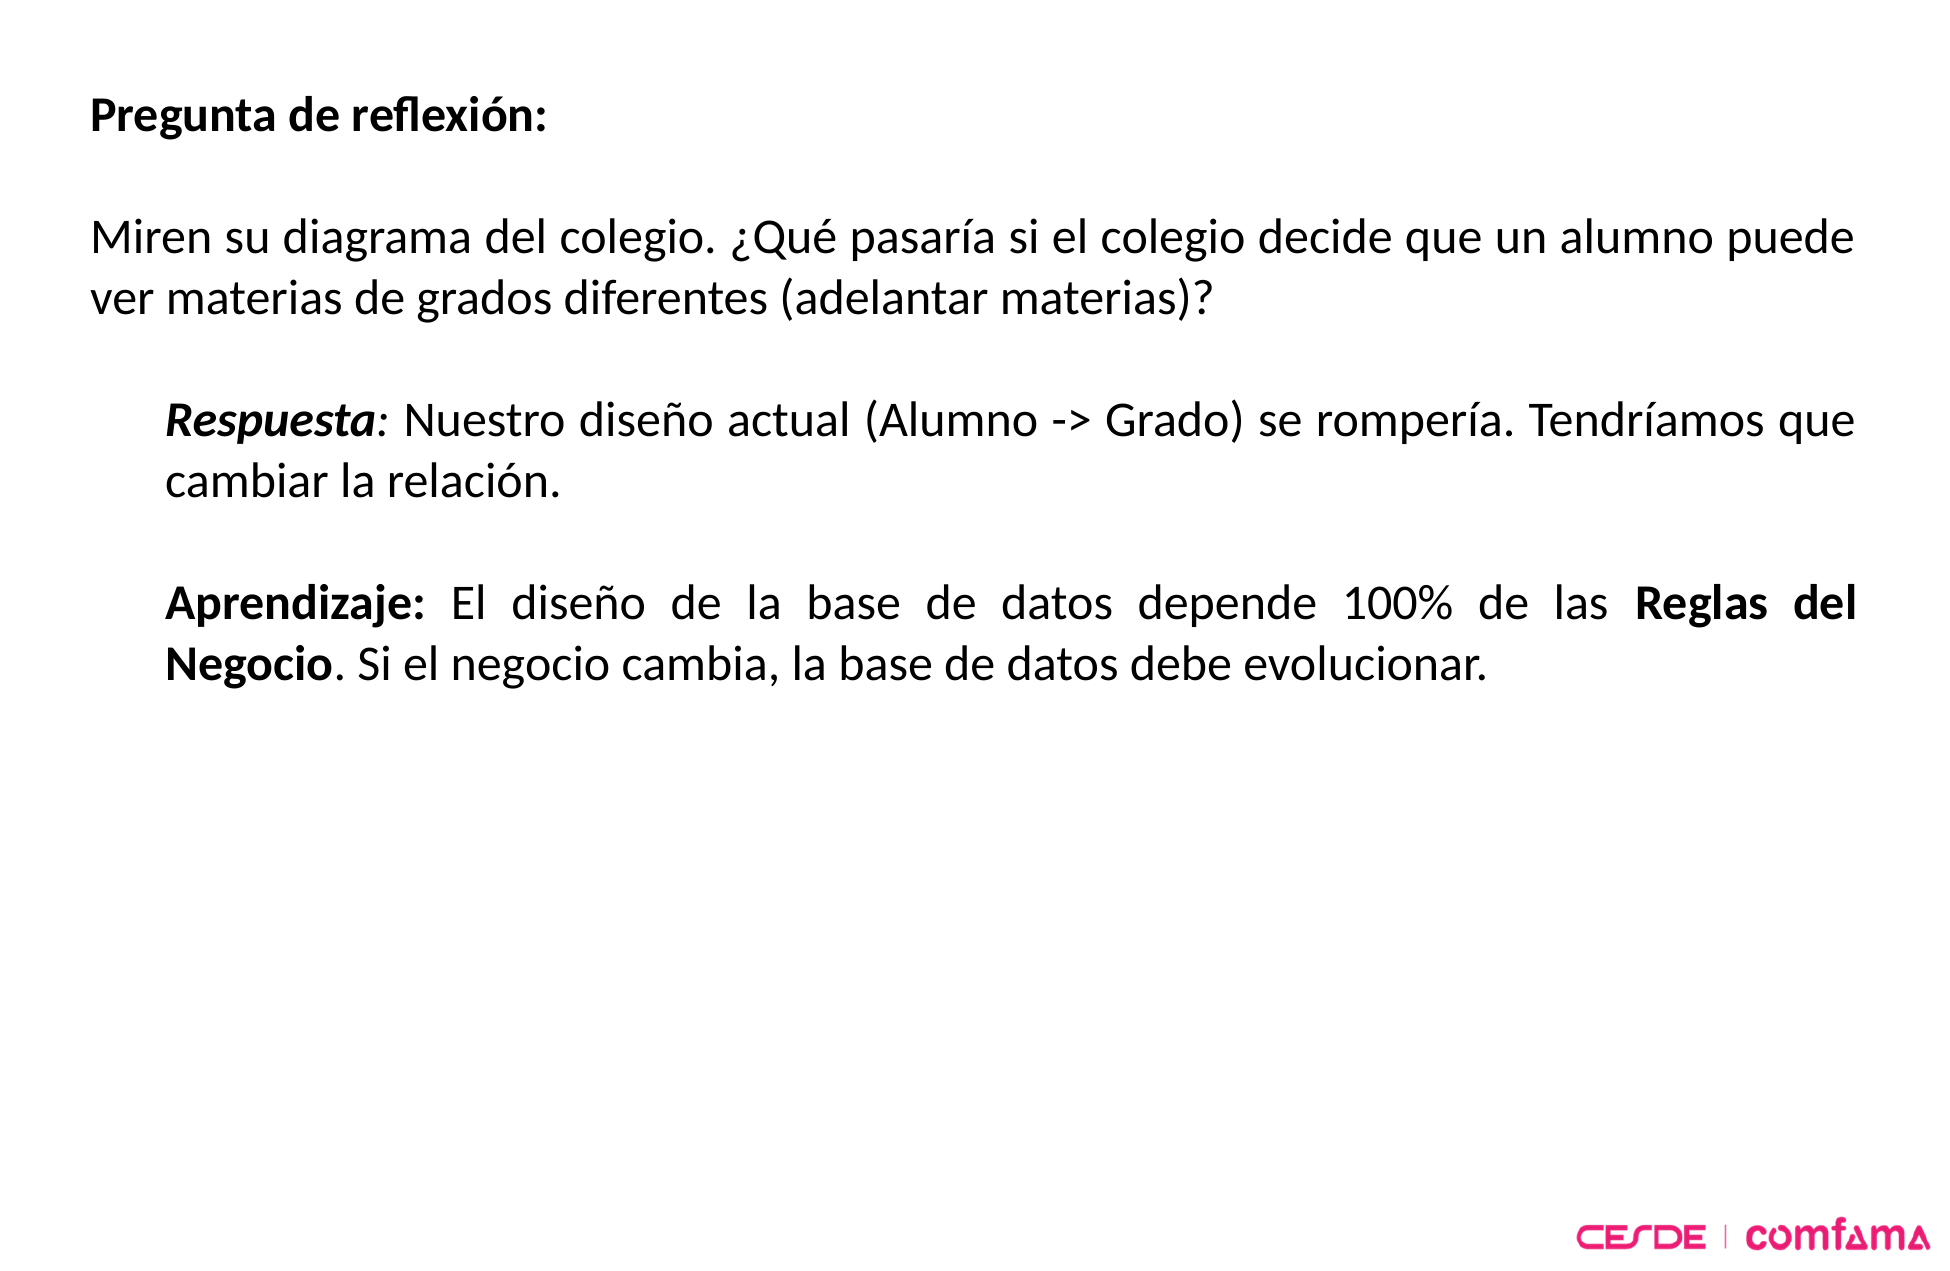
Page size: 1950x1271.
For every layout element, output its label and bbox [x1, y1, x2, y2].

picture [1567, 1208, 1939, 1258]
